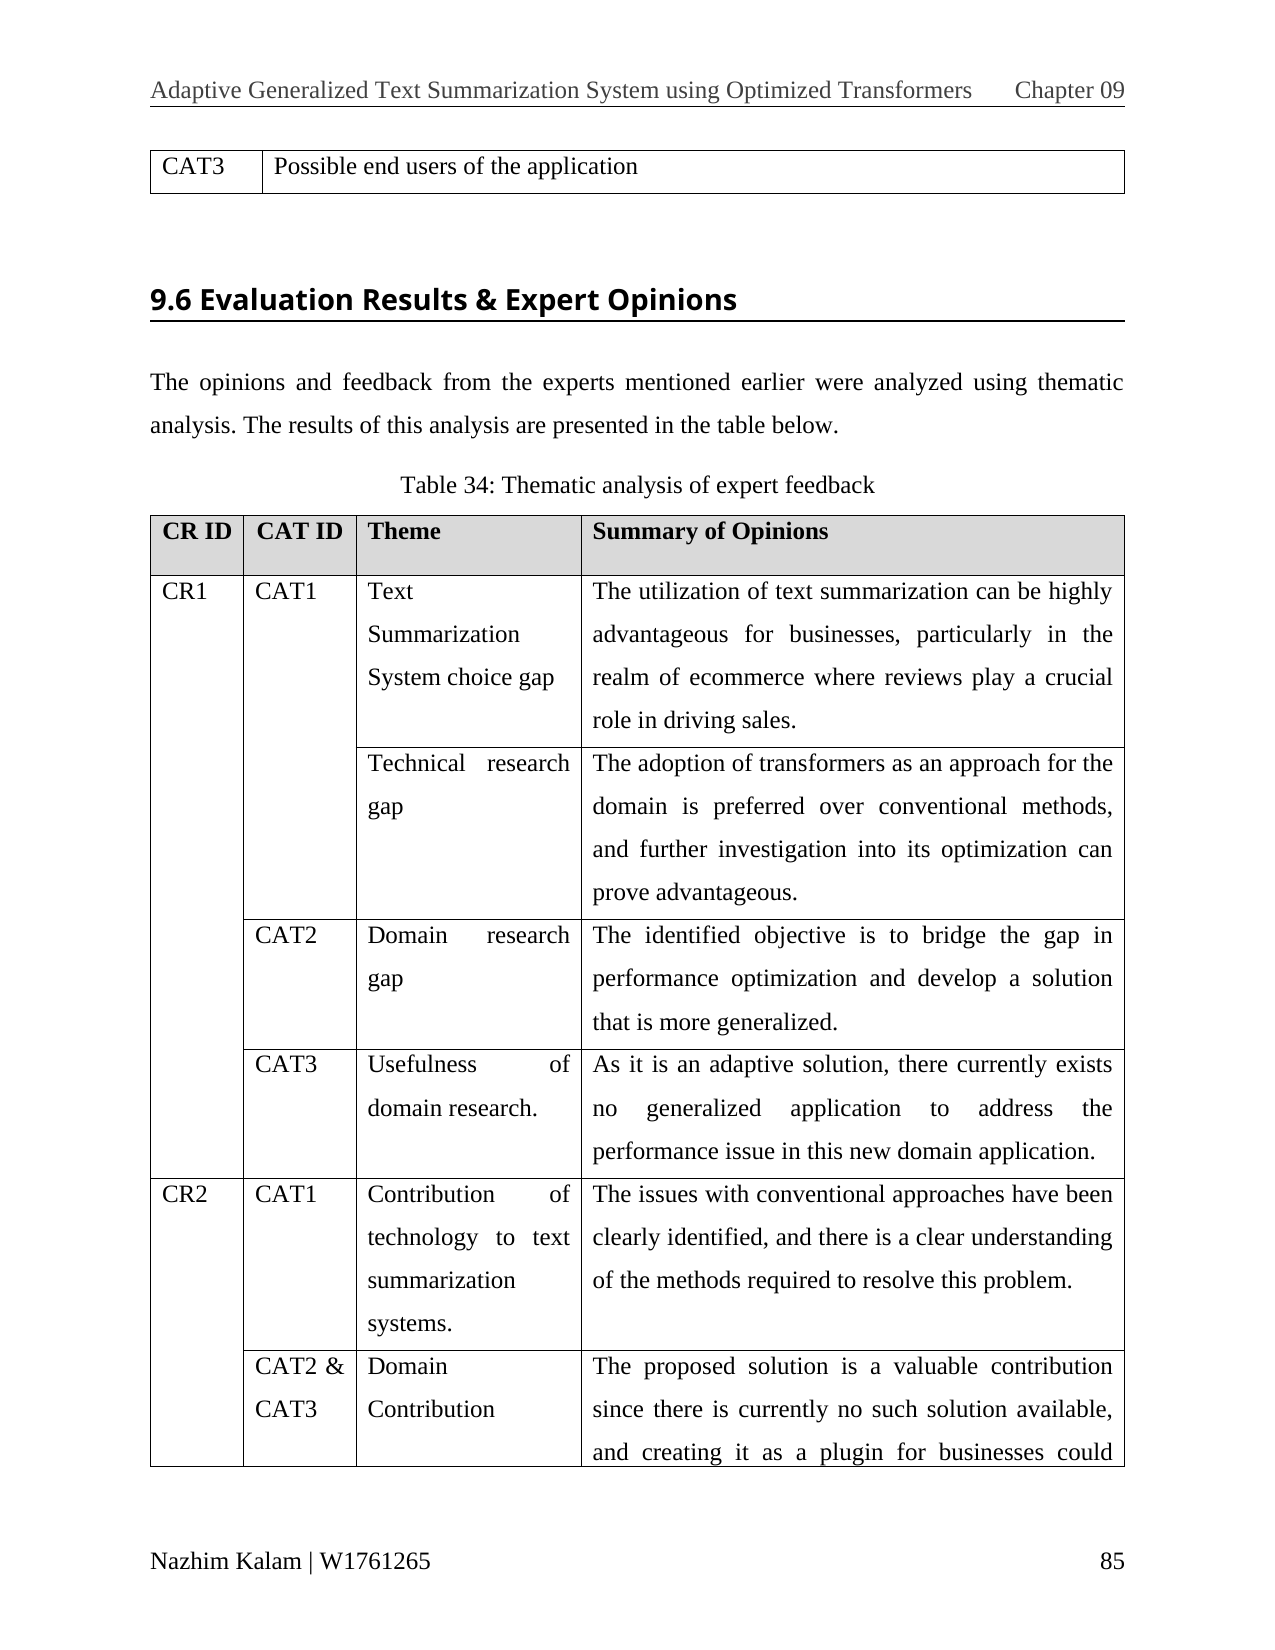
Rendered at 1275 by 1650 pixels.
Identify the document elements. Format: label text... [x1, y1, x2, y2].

table_cell As it is an adaptive solution, there currently exists no generalized application to address the performance issue in this new domain application. [582, 1050, 1124, 1178]
text Table 34: Thematic analysis of expert feedback [150, 470, 1125, 498]
table_cell CAT1 [244, 1179, 356, 1350]
table_cell Technical research gap [357, 748, 581, 919]
table_cell CAT2 & CAT3 [244, 1351, 356, 1466]
table_cell CAT1 [244, 576, 356, 919]
table_cell Domain research gap [357, 920, 581, 1048]
table_cell CR2 [151, 1179, 243, 1466]
table_header Summary of Opinions [582, 516, 1124, 575]
table_cell The issues with conventional approaches have been clearly identified, and there is a clear understanding of the methods required to resolve this problem. [582, 1179, 1124, 1350]
table_header Theme [357, 516, 581, 575]
table_cell CAT3 [244, 1050, 356, 1178]
table_cell CR1 [151, 576, 243, 1178]
table_cell CAT2 [244, 920, 356, 1048]
table_cell CAT3 [151, 151, 262, 193]
table_cell Text Summarization System choice gap [357, 576, 581, 747]
table_cell Domain Contribution [357, 1351, 581, 1466]
table_header CAT ID [244, 516, 356, 575]
table_cell Usefulness of domain research. [357, 1050, 581, 1178]
table_cell The adoption of transformers as an approach for the domain is preferred over conventional methods, and further investigation into its optimization can prove advantageous. [582, 748, 1124, 919]
table_cell Possible end users of the application [263, 151, 1124, 193]
table_cell Contribution of technology to text summarization systems. [357, 1179, 581, 1350]
table_cell The utilization of text summarization can be highly advantageous for businesses, particularly in the realm of ecommerce where reviews play a crucial role in driving sales. [582, 576, 1124, 747]
text The opinions and feedback from the experts mentioned earlier were analyzed using thematic analysis. The results of this analysis are presented in the table below. [150, 367, 1125, 439]
subtitle 9.6 Evaluation Results & Expert Opinions [150, 279, 1125, 320]
table_header CR ID [151, 516, 243, 575]
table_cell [582, 1351, 1124, 1466]
table_cell The identified objective is to bridge the gap in performance optimization and develop a solution that is more generalized. [582, 920, 1124, 1048]
